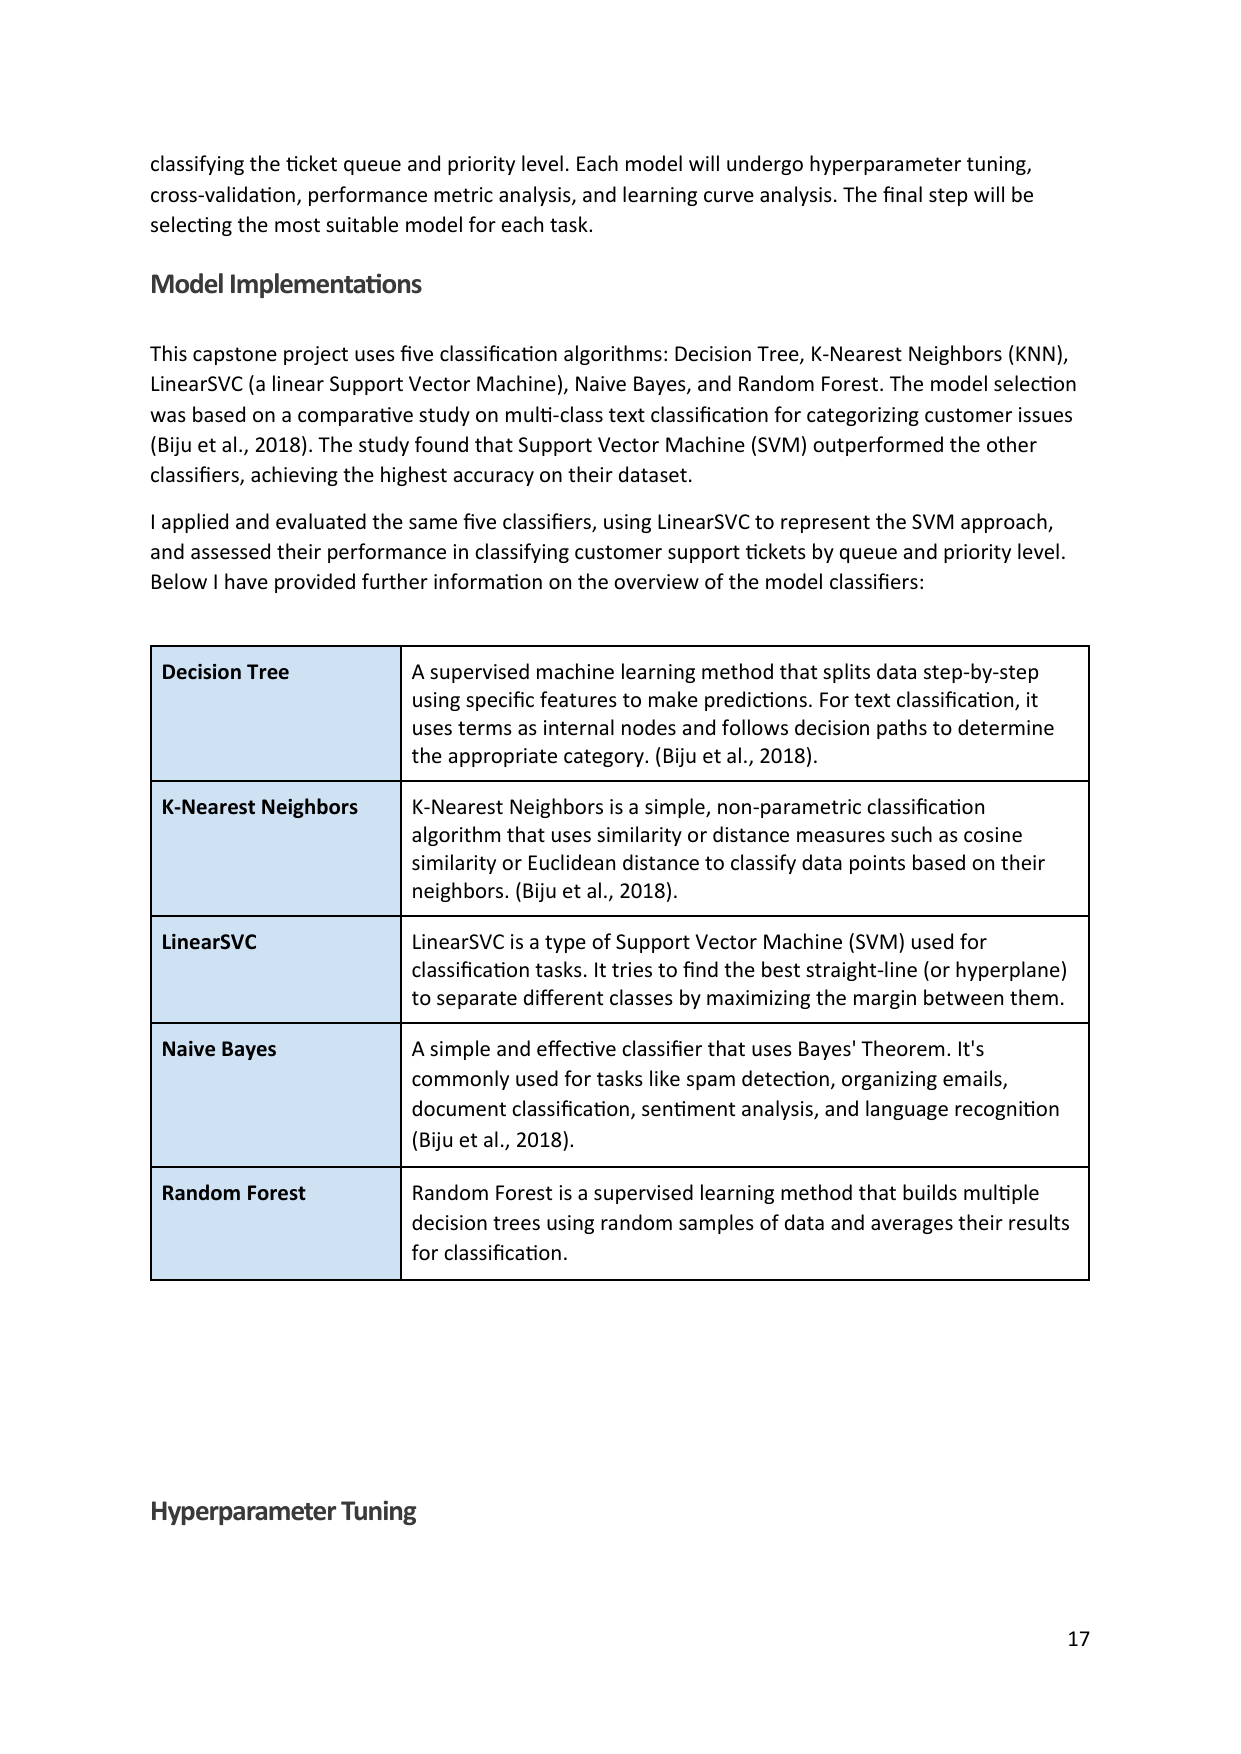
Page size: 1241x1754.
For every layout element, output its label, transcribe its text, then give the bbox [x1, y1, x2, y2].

text I applied and evaluated the same five classifiers, using LinearSVC to represent the SVM approach, and assessed their performance in classifying customer support tickets by queue and priority level. Below I have provided further information on the overview of the model classifiers: [150, 507, 1090, 626]
subtitle Model Implementations [150, 266, 1090, 301]
text This capstone project uses five classification algorithms: Decision Tree, K-Nearest Neighbors (KNN), LinearSVC (a linear Support Vector Machine), Naive Bayes, and Random Forest. The model selection was based on a comparative study on multi-class text classification for categorizing customer issues (Biju et al., 2018). The study found that Support Vector Machine (SVM) outperformed the other classifiers, achieving the highest accuracy on their dataset. [150, 309, 1090, 489]
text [150, 150, 1090, 238]
subtitle Hyperparameter Tuning [150, 1493, 1090, 1528]
